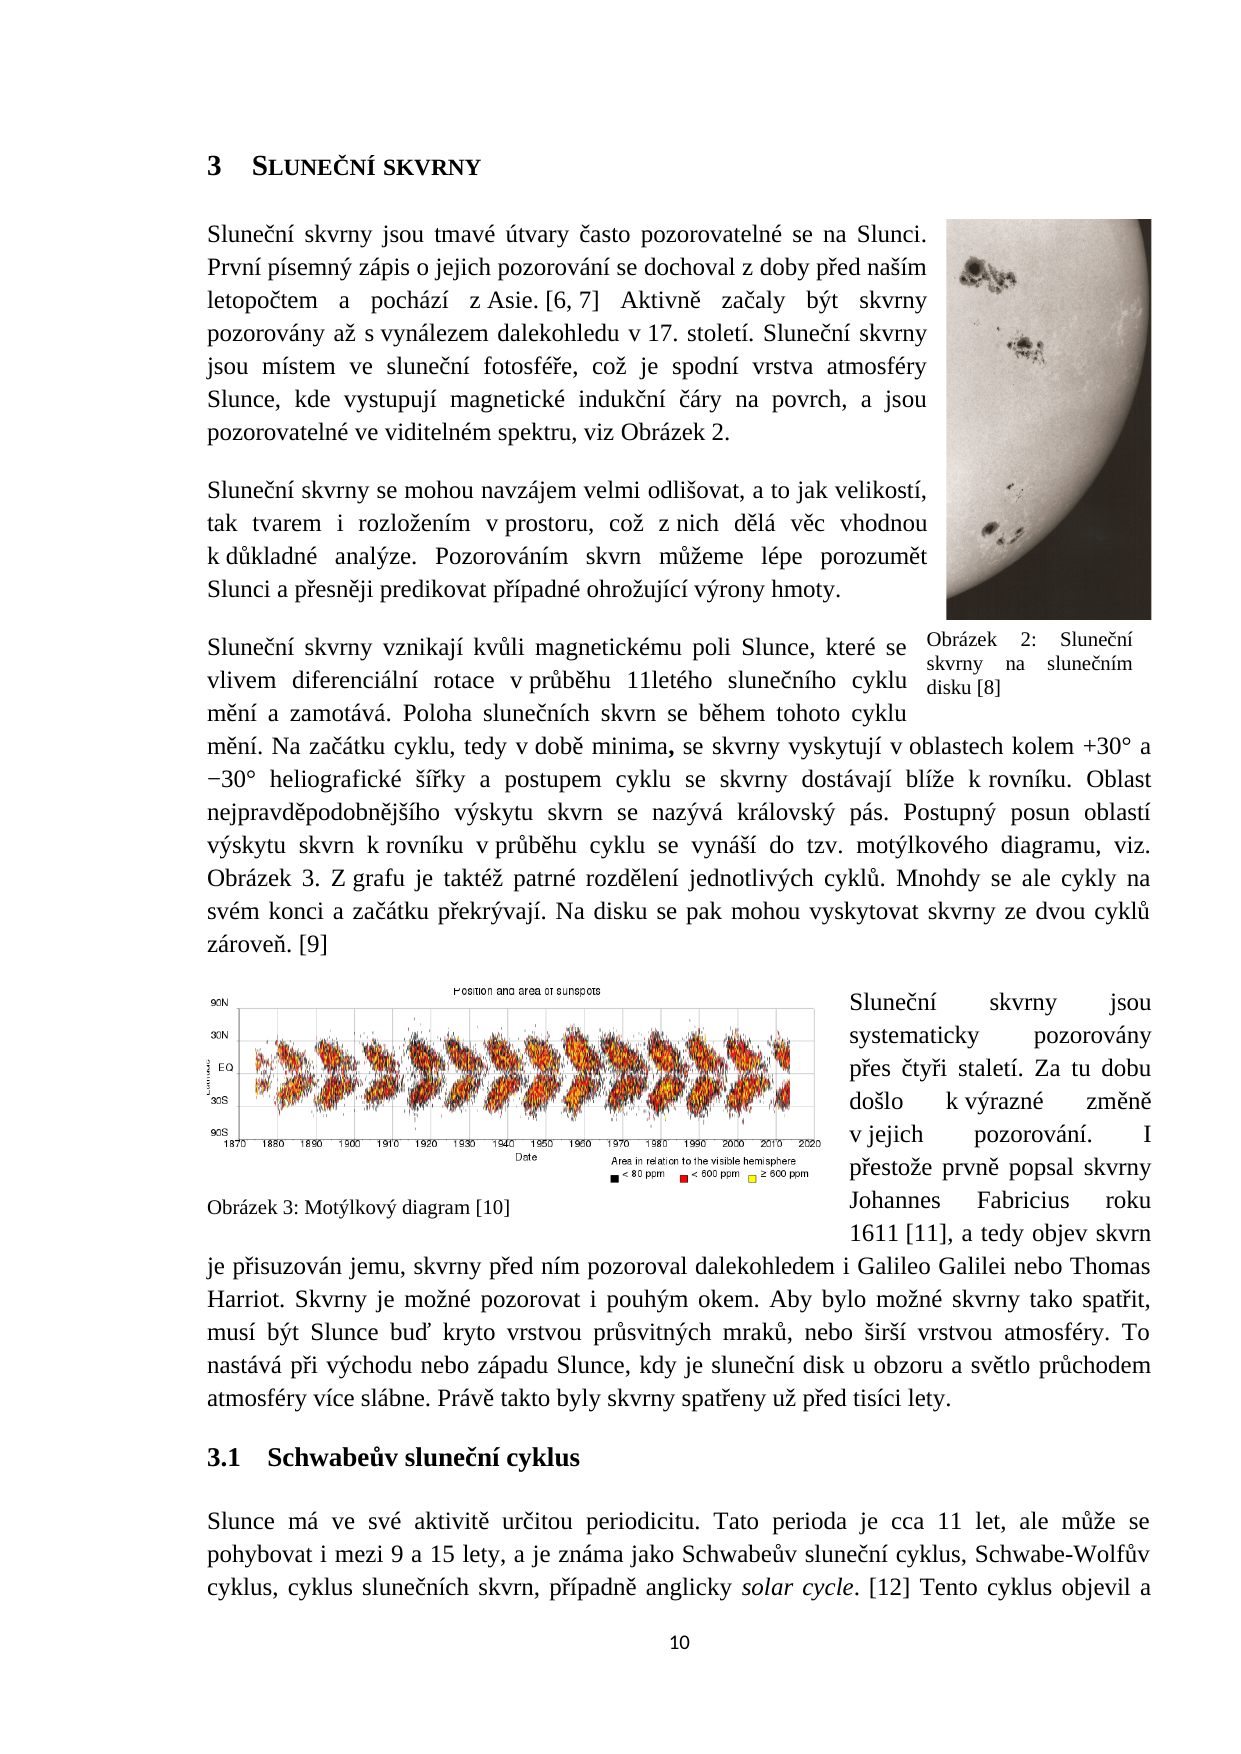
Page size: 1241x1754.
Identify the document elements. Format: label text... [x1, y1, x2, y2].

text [207, 1506, 1152, 1601]
subtitle Schwabeův sluneční cyklus [207, 1441, 1152, 1473]
subtitle Sluneční skvrny [207, 148, 1152, 181]
text Sluneční skvrny jsou tmavé útvary často pozorovatelné se na Slunci. První písemný zápis o jejich pozorování se dochoval z doby před naším letopočtem a pochází z Asie. [6, 7] Aktivně začaly být skvrny pozorovány až s vynálezem dalekohledu v 17. století. Sluneční skvrny jsou místem ve sluneční fotosféře, což je spodní vrstva atmosféry Slunce, kde vystupují magnetické indukční čáry na povrch, a jsou pozorovatelné ve viditelném spektru, viz Obrázek 2. [207, 219, 946, 446]
picture [946, 219, 1152, 620]
text Sluneční skvrny vznikají kvůli magnetickému poli Slunce, které se vlivem diferenciální rotace v průběhu 11letého slunečního cyklu mění a zamotává. Poloha slunečních skvrn se během tohoto cyklu mění. Na začátku cyklu, tedy v době minima, se skvrny vyskytují v oblastech kolem +30° a −30° heliografické šířky a postupem cyklu se skvrny dostávají blíže k rovníku. Oblast nejpravděpodobnějšího výskytu skvrn se nazývá královský pás. Postupný posun oblastí výskytu skvrn k rovníku v průběhu cyklu se vynáší do tzv. motýlkového diagramu, viz. Obrázek 3. Z grafu je taktéž patrné rozdělení jednotlivých cyklů. Mnohdy se ale cykly na svém konci a začátku překrývají. Na disku se pak mohou vyskytovat skvrny ze dvou cyklů zároveň. [9] [207, 632, 1152, 958]
text Sluneční skvrny se mohou navzájem velmi odlišovat, a to jak velikostí, tak tvarem i rozložením v prostoru, což z nich dělá věc vhodnou k důkladné analýze. Pozorováním skvrn můžeme lépe porozumět Slunci a přesněji predikovat případné ohrožující výrony hmoty. [207, 475, 946, 603]
picture [206, 988, 831, 1186]
